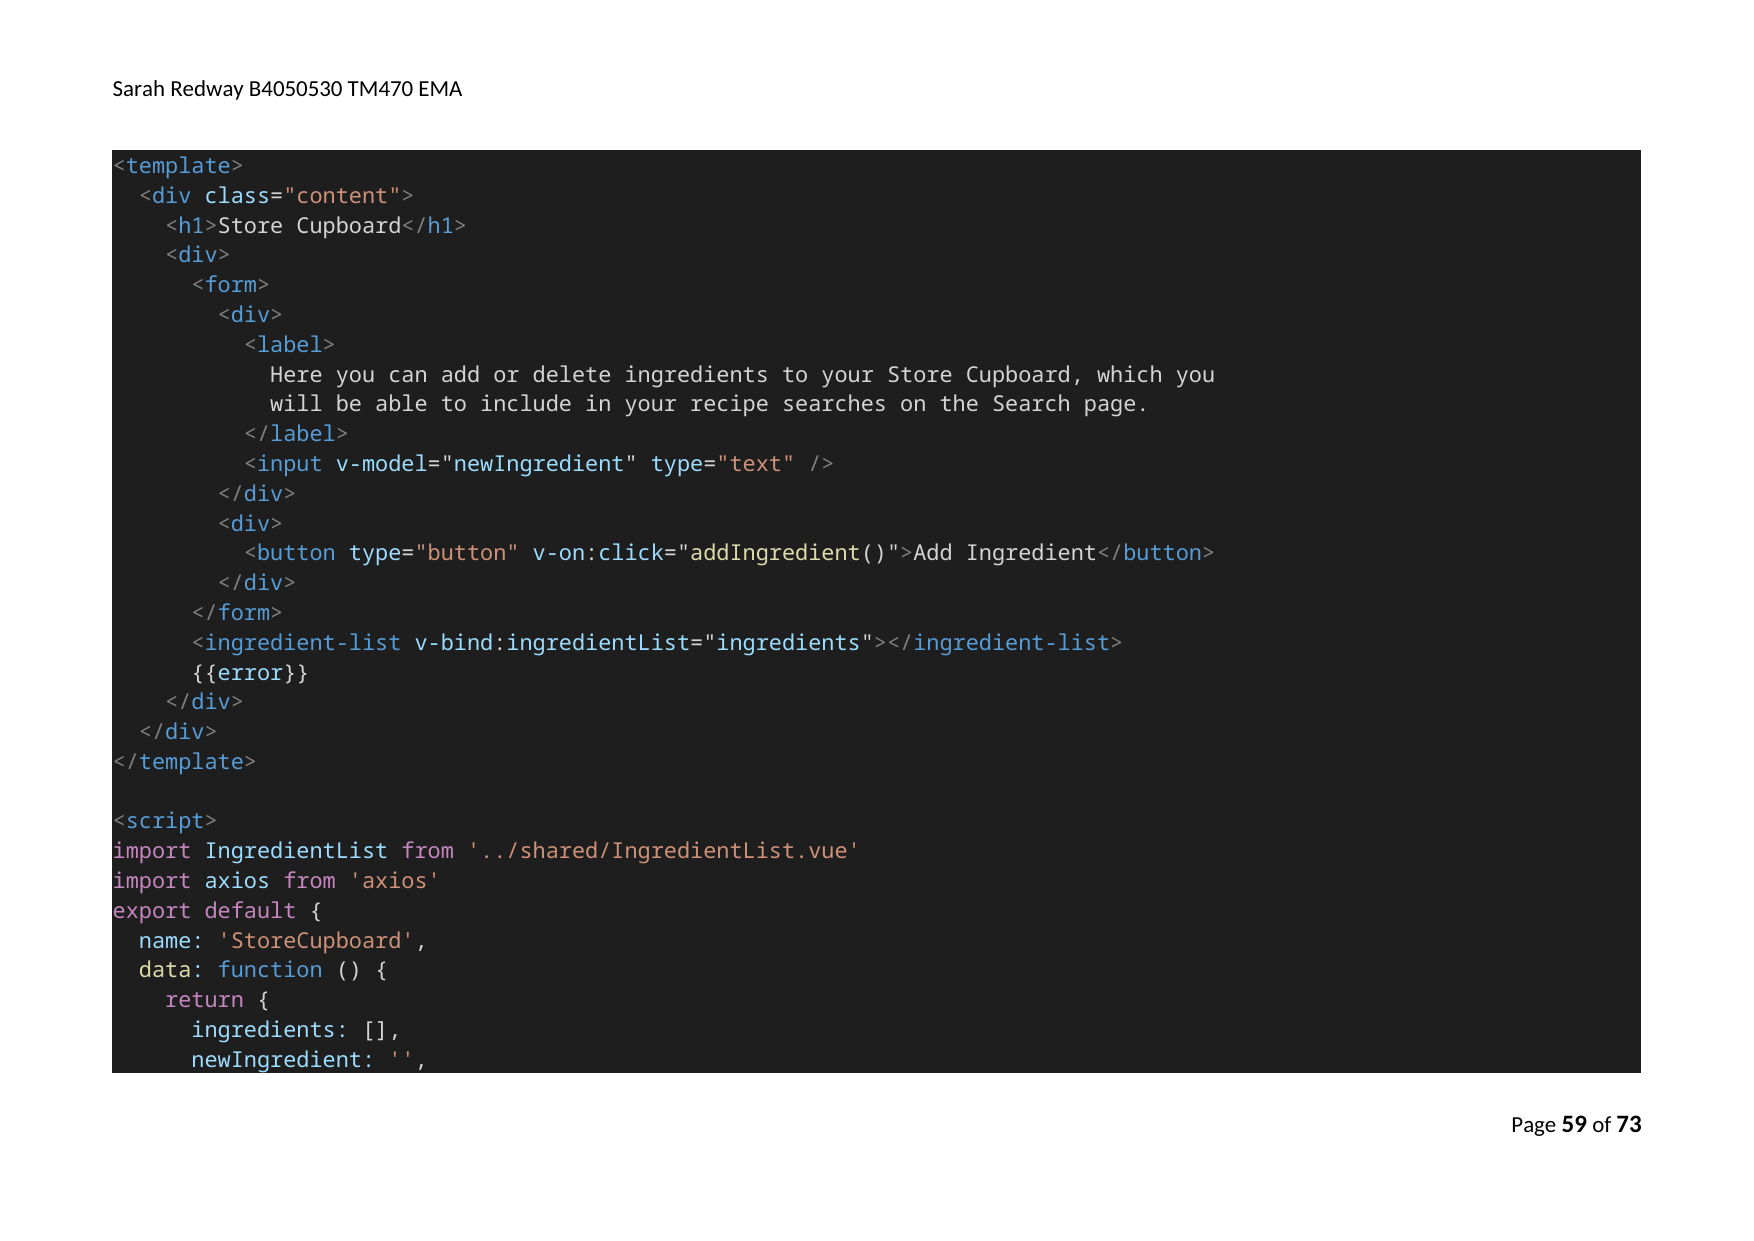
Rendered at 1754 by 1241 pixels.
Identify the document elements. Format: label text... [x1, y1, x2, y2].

text <script> [112, 805, 1641, 835]
text return { [112, 984, 1641, 1014]
text <div> [112, 507, 1641, 537]
text ingredients: [], [112, 1014, 1641, 1044]
text <h1>Store Cupboard</h1> [112, 209, 1641, 239]
text <input v-model="newIngredient" type="text" /> [112, 448, 1641, 478]
text will be able to include in your recipe searches on the Search page. [112, 388, 1641, 418]
text <template> [112, 150, 1641, 180]
text </div> [112, 686, 1641, 716]
text </label> [112, 418, 1641, 448]
text data: function () { [112, 954, 1641, 984]
text <button type="button" v-on:click="addIngredient()">Add Ingredient</button> [112, 537, 1641, 567]
text Here you can add or delete ingredients to your Store Cupboard, which you [112, 358, 1641, 388]
text <form> [112, 269, 1641, 299]
text {{error}} [112, 656, 1641, 686]
text </div> [112, 567, 1641, 597]
text import axios from 'axios' [112, 865, 1641, 895]
text export default { [112, 895, 1641, 924]
text import IngredientList from '../shared/IngredientList.vue' [112, 835, 1641, 865]
text </div> [112, 478, 1641, 507]
text newIngredient: '', [112, 1044, 1641, 1073]
text </div> [112, 716, 1641, 746]
text </template> [112, 746, 1641, 776]
text <div> [112, 299, 1641, 329]
text </form> [112, 597, 1641, 627]
text <div class="content"> [112, 180, 1641, 209]
text name: 'StoreCupboard', [112, 924, 1641, 954]
text <label> [112, 329, 1641, 358]
text <div> [112, 239, 1641, 269]
text <ingredient-list v-bind:ingredientList="ingredients"></ingredient-list> [112, 627, 1641, 656]
